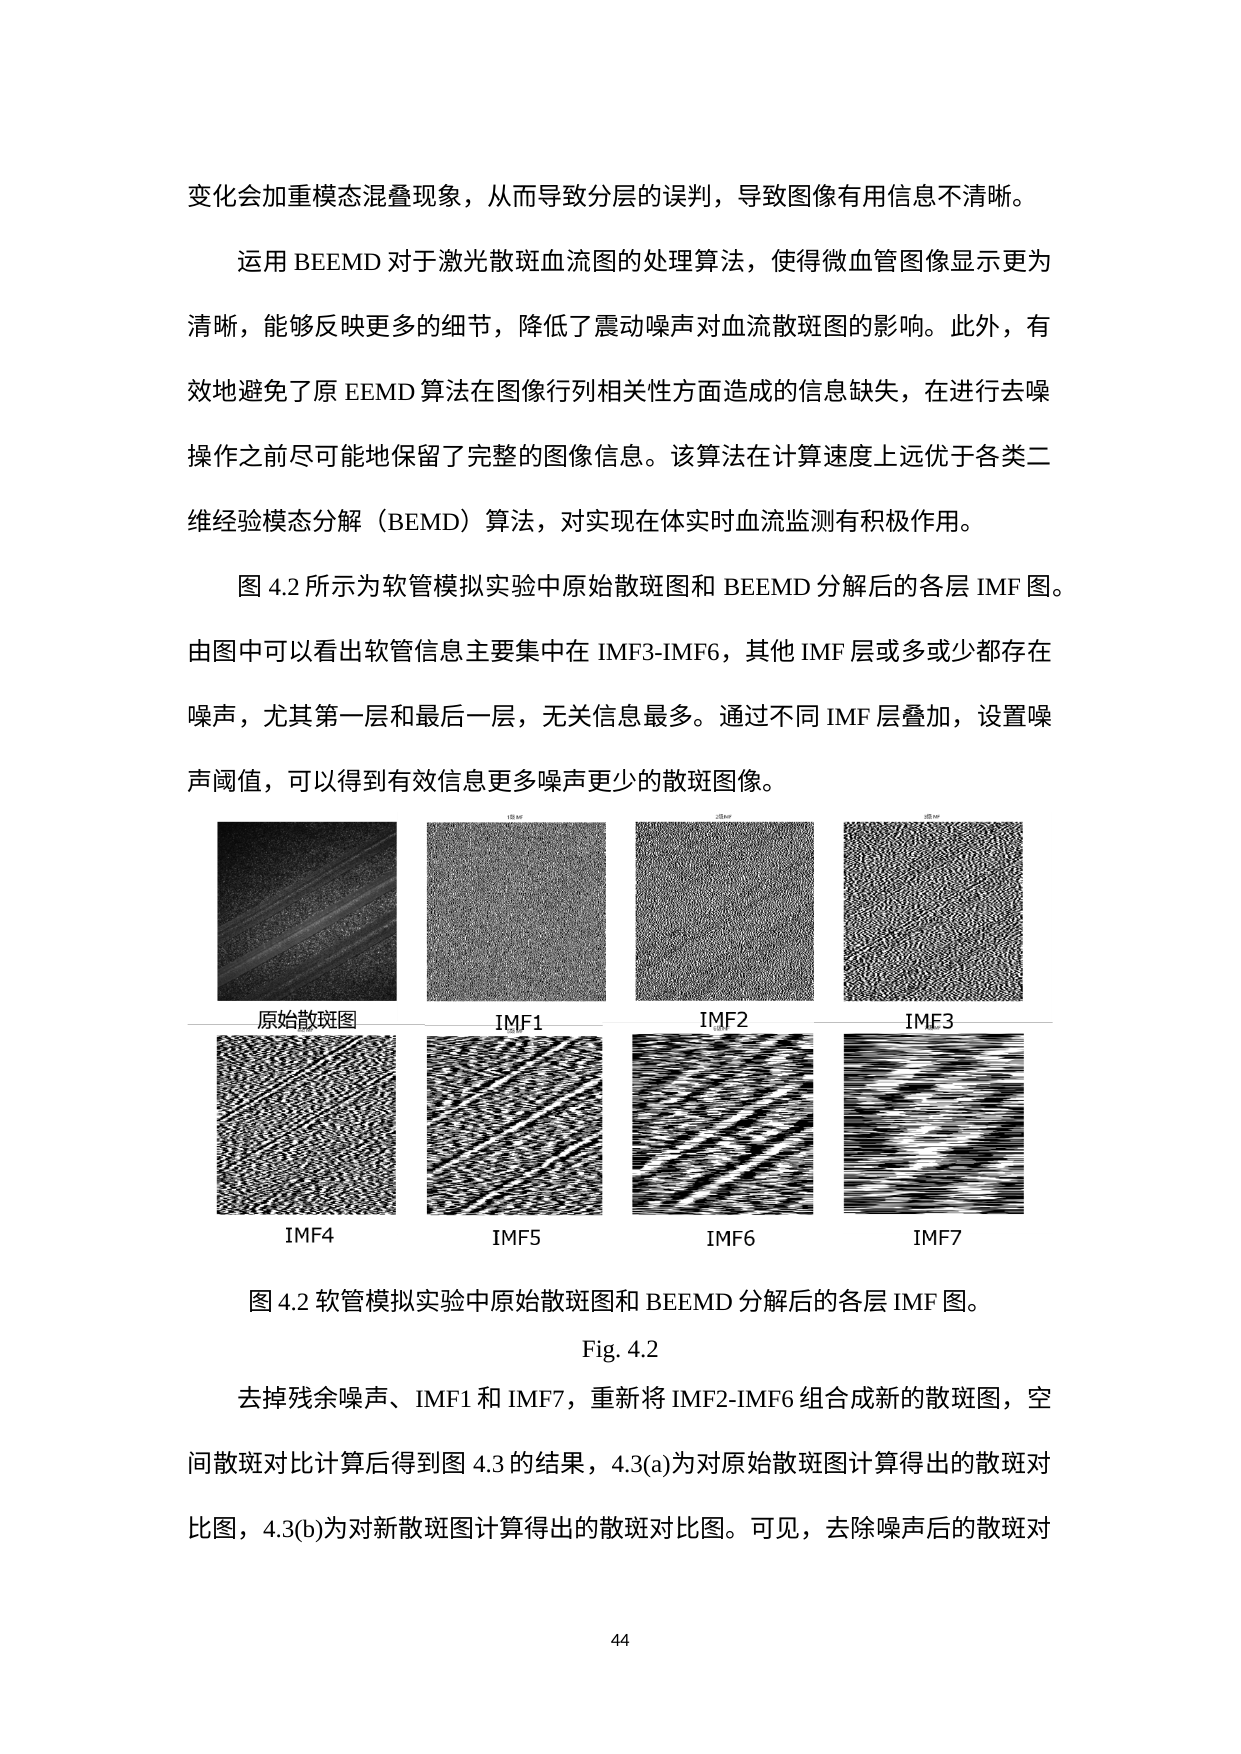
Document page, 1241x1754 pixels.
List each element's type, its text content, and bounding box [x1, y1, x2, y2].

text 运用BEEMD对于激光散斑血流图的处理算法，使得微血管图像显示更为清晰，能够反映更多的细节，降低了震动噪声对血流散斑图的影响。此外，有效地避免了原EEMD算法在图像行列相关性方面造成的信息缺失，在进行去噪操作之前尽可能地保留了完整的图像信息。该算法在计算速度上远优于各类二维经验模态分解（BEMD）算法，对实现在体实时血流监测有积极作用。 [187, 227, 1053, 552]
text 图4.2所示为软管模拟实验中原始散斑图和BEEMD分解后的各层IMF图。由图中可以看出软管信息主要集中在IMF3-IMF6，其他IMF层或多或少都存在噪声，尤其第一层和最后一层，无关信息最多。通过不同IMF层叠加，设置噪声阈值，可以得到有效信息更多噪声更少的散斑图像。 [187, 552, 1053, 812]
picture [187, 812, 1053, 1262]
text 图4.2 软管模拟实验中原始散斑图和BEEMD分解后的各层IMF图。 [187, 1267, 1053, 1332]
text Fig. 4.2 [187, 1332, 1053, 1364]
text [187, 1364, 1053, 1559]
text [187, 162, 1053, 227]
